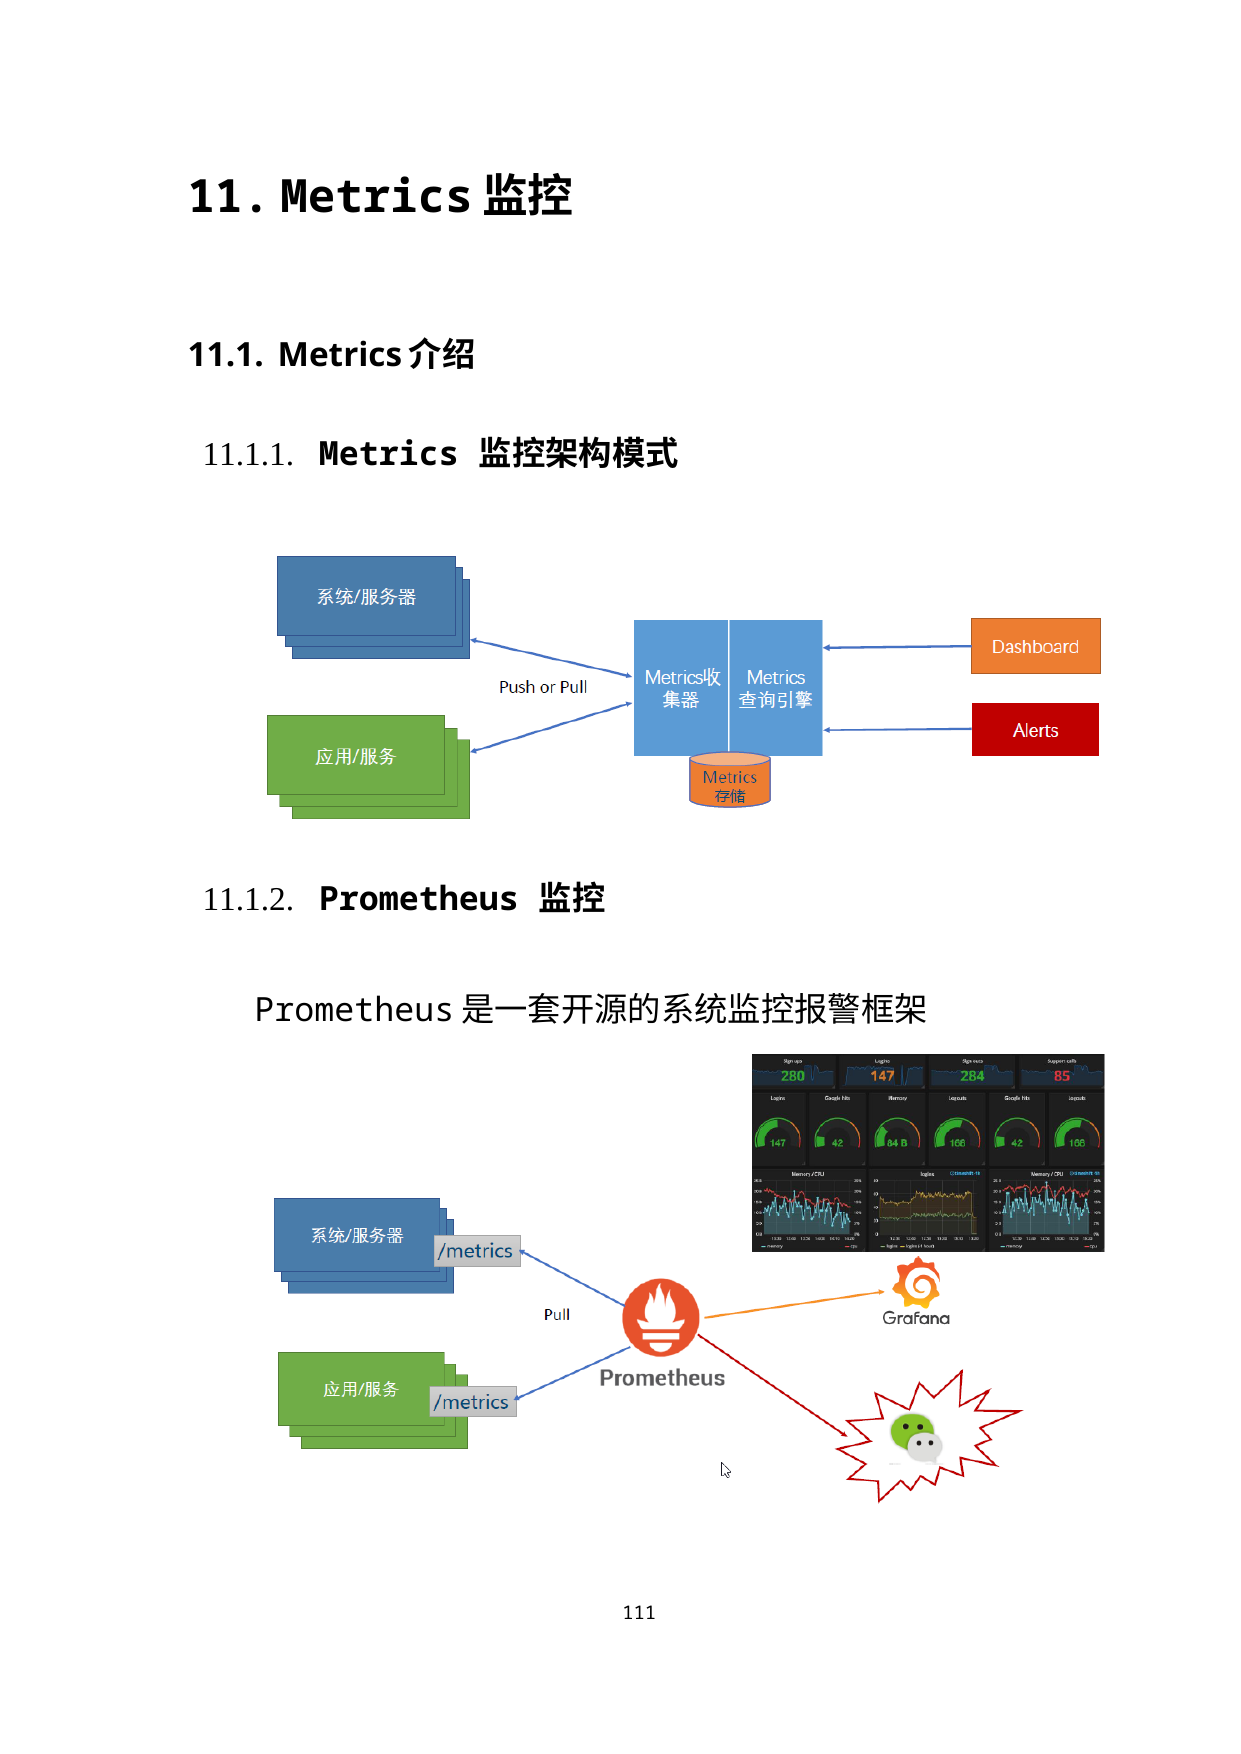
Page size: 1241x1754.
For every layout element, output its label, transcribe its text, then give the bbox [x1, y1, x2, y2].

text Prometheus是一套开源的系统监控报警框架 [187, 983, 1053, 1031]
subtitle Prometheus 监控 [202, 872, 1053, 920]
subtitle Metrics监控 [187, 160, 1053, 226]
subtitle Metrics 监控架构模式 [202, 427, 1053, 475]
subtitle Metrics介绍 [187, 327, 1053, 376]
picture [254, 1031, 1120, 1516]
picture [254, 537, 1120, 845]
